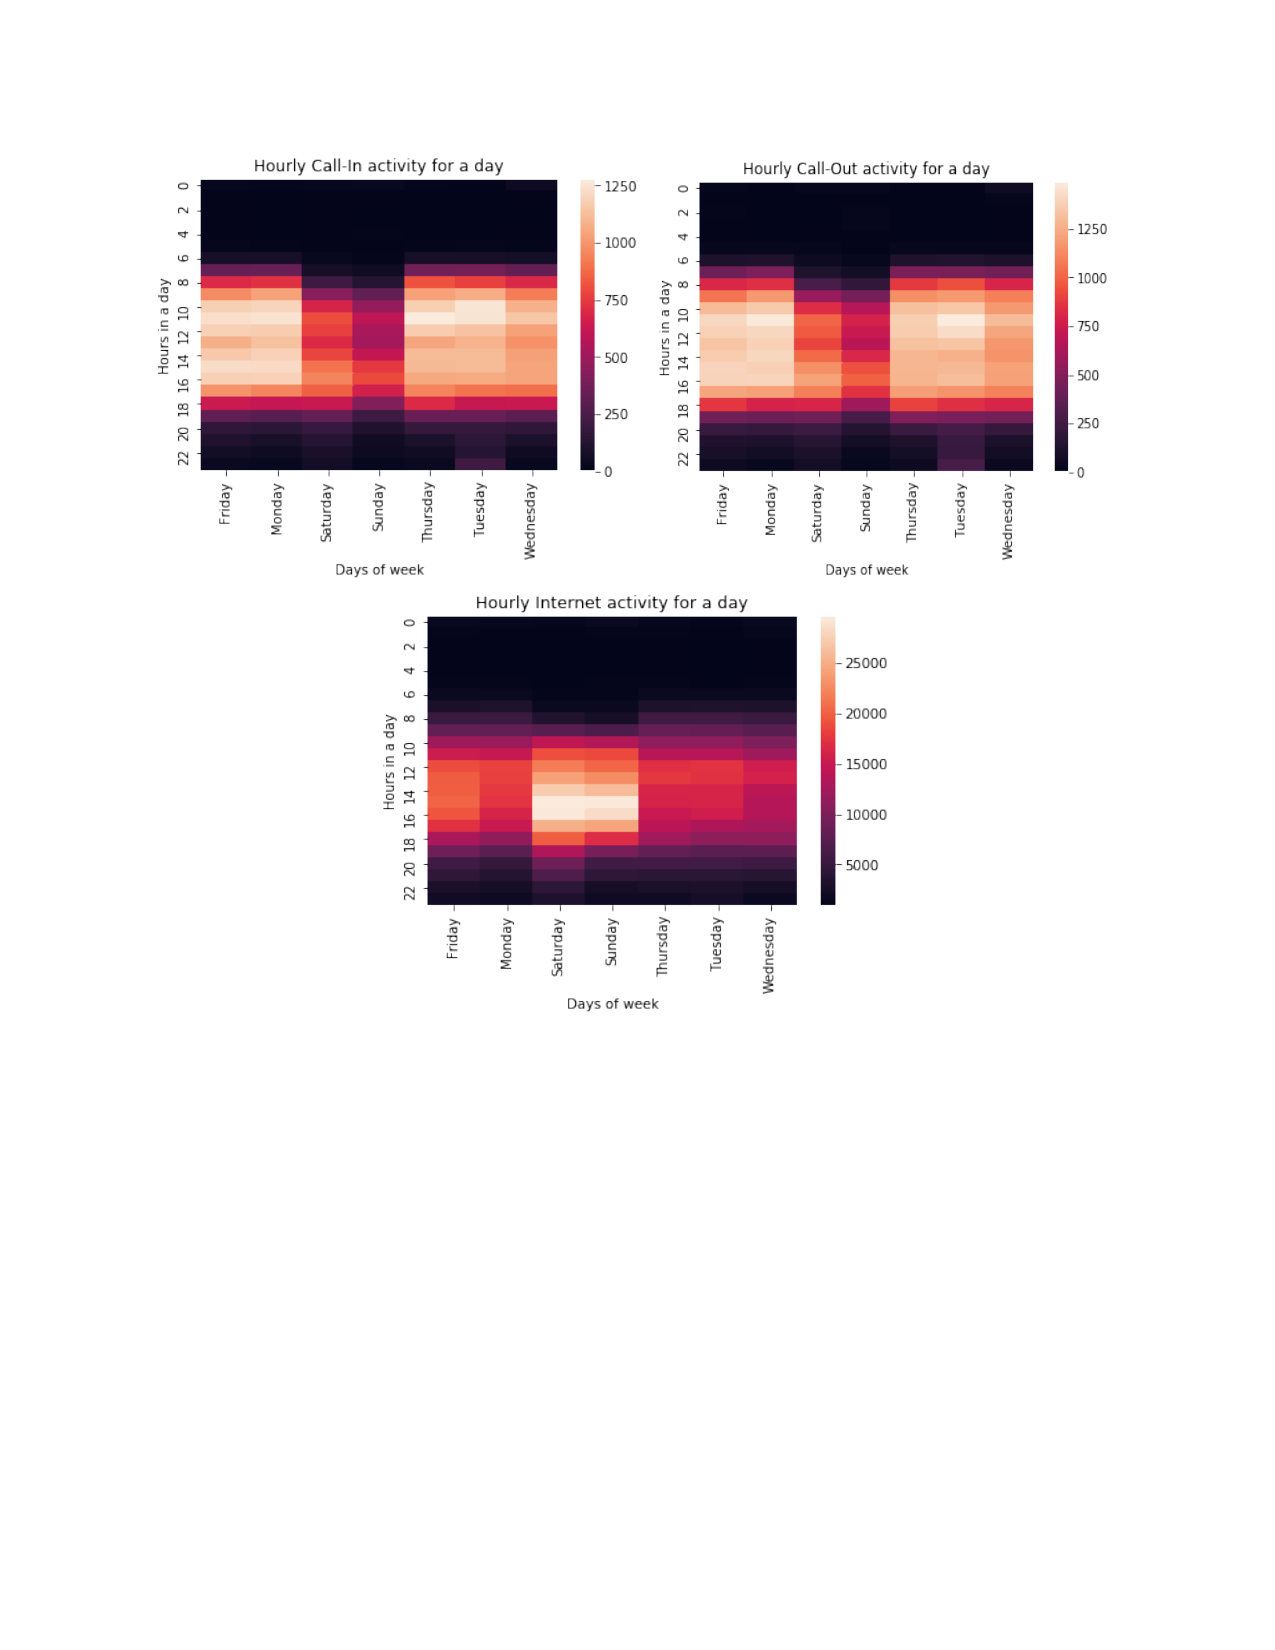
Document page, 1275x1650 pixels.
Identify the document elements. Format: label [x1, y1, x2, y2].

picture [150, 150, 1117, 1021]
